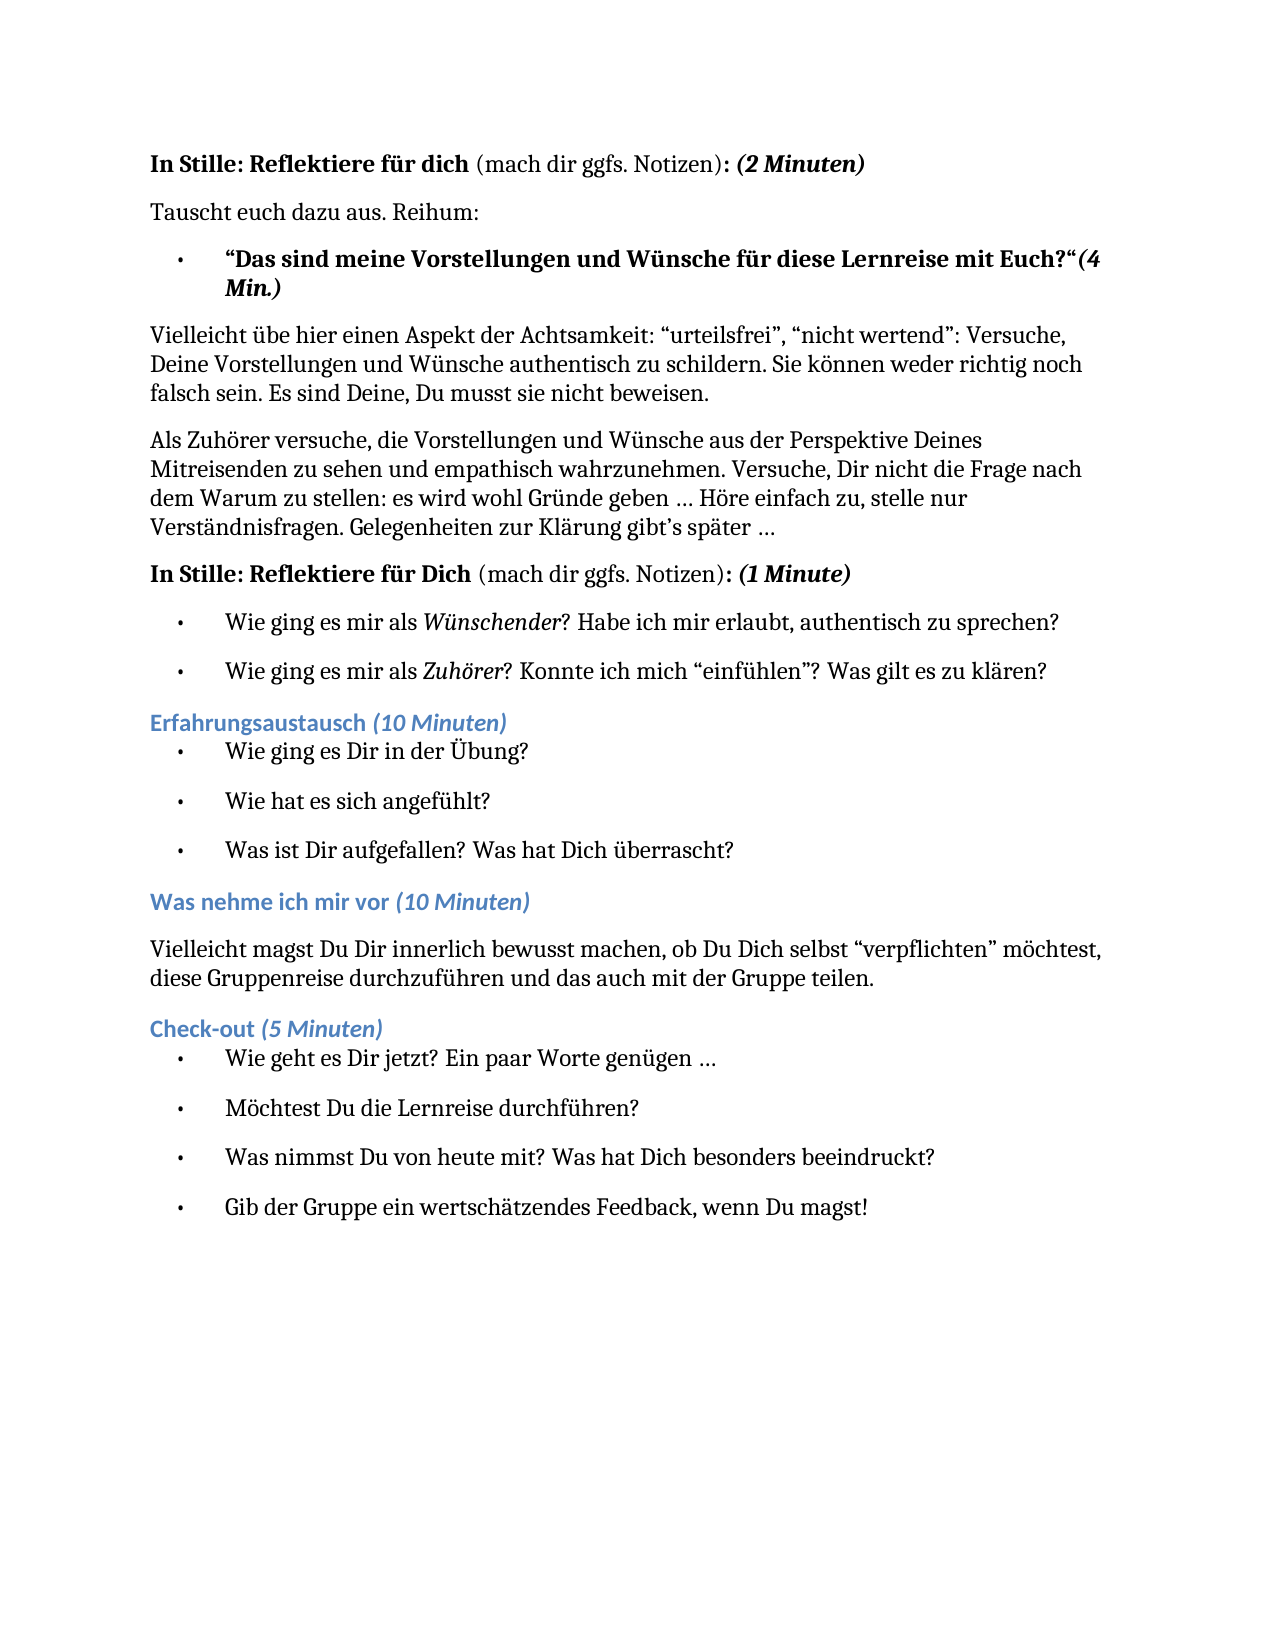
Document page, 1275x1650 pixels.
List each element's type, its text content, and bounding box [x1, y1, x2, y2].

text Vielleicht übe hier einen Aspekt der Achtsamkeit: “urteilsfrei”, “nicht wertend”: Versuche, Deine Vorstellungen und Wünsche authentisch zu schildern. Sie können weder richtig noch falsch sein. Es sind Deine, Du musst sie nicht beweisen. [150, 321, 1125, 407]
list Was nimmst Du von heute mit? Was hat Dich besonders beeindruckt? [175, 1143, 1125, 1172]
subtitle Check-out (5 Minuten) [150, 1013, 1125, 1044]
list “Das sind meine Vorstellungen und Wünsche für diese Lernreise mit Euch?“(4 Min.) [175, 245, 1125, 302]
list Möchtest Du die Lernreise durchführen? [175, 1094, 1125, 1122]
list Gib der Gruppe ein wertschätzendes Feedback, wenn Du magst! [175, 1193, 1125, 1222]
text In Stille: Reflektiere für Dich (mach dir ggfs. Notizen): (1 Minute) [150, 560, 1125, 589]
list Wie geht es Dir jetzt? Ein paar Worte genügen … [175, 1044, 1125, 1073]
list Wie hat es sich angefühlt? [175, 787, 1125, 816]
list Wie ging es mir als Wünschender? Habe ich mir erlaubt, authentisch zu sprechen? [175, 607, 1125, 636]
subtitle Erfahrungsaustausch (10 Minuten) [150, 707, 1125, 737]
text Tauscht euch dazu aus. Reihum: [150, 197, 1125, 226]
text Vielleicht magst Du Dir innerlich bewusst machen, ob Du Dich selbst “verpflichten” möchtest, diese Gruppenreise durchzuführen und das auch mit der Gruppe teilen. [150, 935, 1125, 993]
subtitle Was nehme ich mir vor (10 Minuten) [150, 886, 1125, 916]
list Wie ging es mir als Zuhörer? Konnte ich mich “einfühlen”? Was gilt es zu klären? [175, 657, 1125, 686]
list Was ist Dir aufgefallen? Was hat Dich überrascht? [175, 836, 1125, 865]
text Als Zuhörer versuche, die Vorstellungen und Wünsche aus der Perspektive Deines Mitreisenden zu sehen und empathisch wahrzunehmen. Versuche, Dir nicht die Frage nach dem Warum zu stellen: es wird wohl Gründe geben … Höre einfach zu, stelle nur Verständnisfragen. Gelegenheiten zur Klärung gibt’s später … [150, 426, 1125, 541]
list Wie ging es Dir in der Übung? [175, 737, 1125, 766]
text In Stille: Reflektiere für dich (mach dir ggfs. Notizen): (2 Minuten) [150, 150, 1125, 179]
